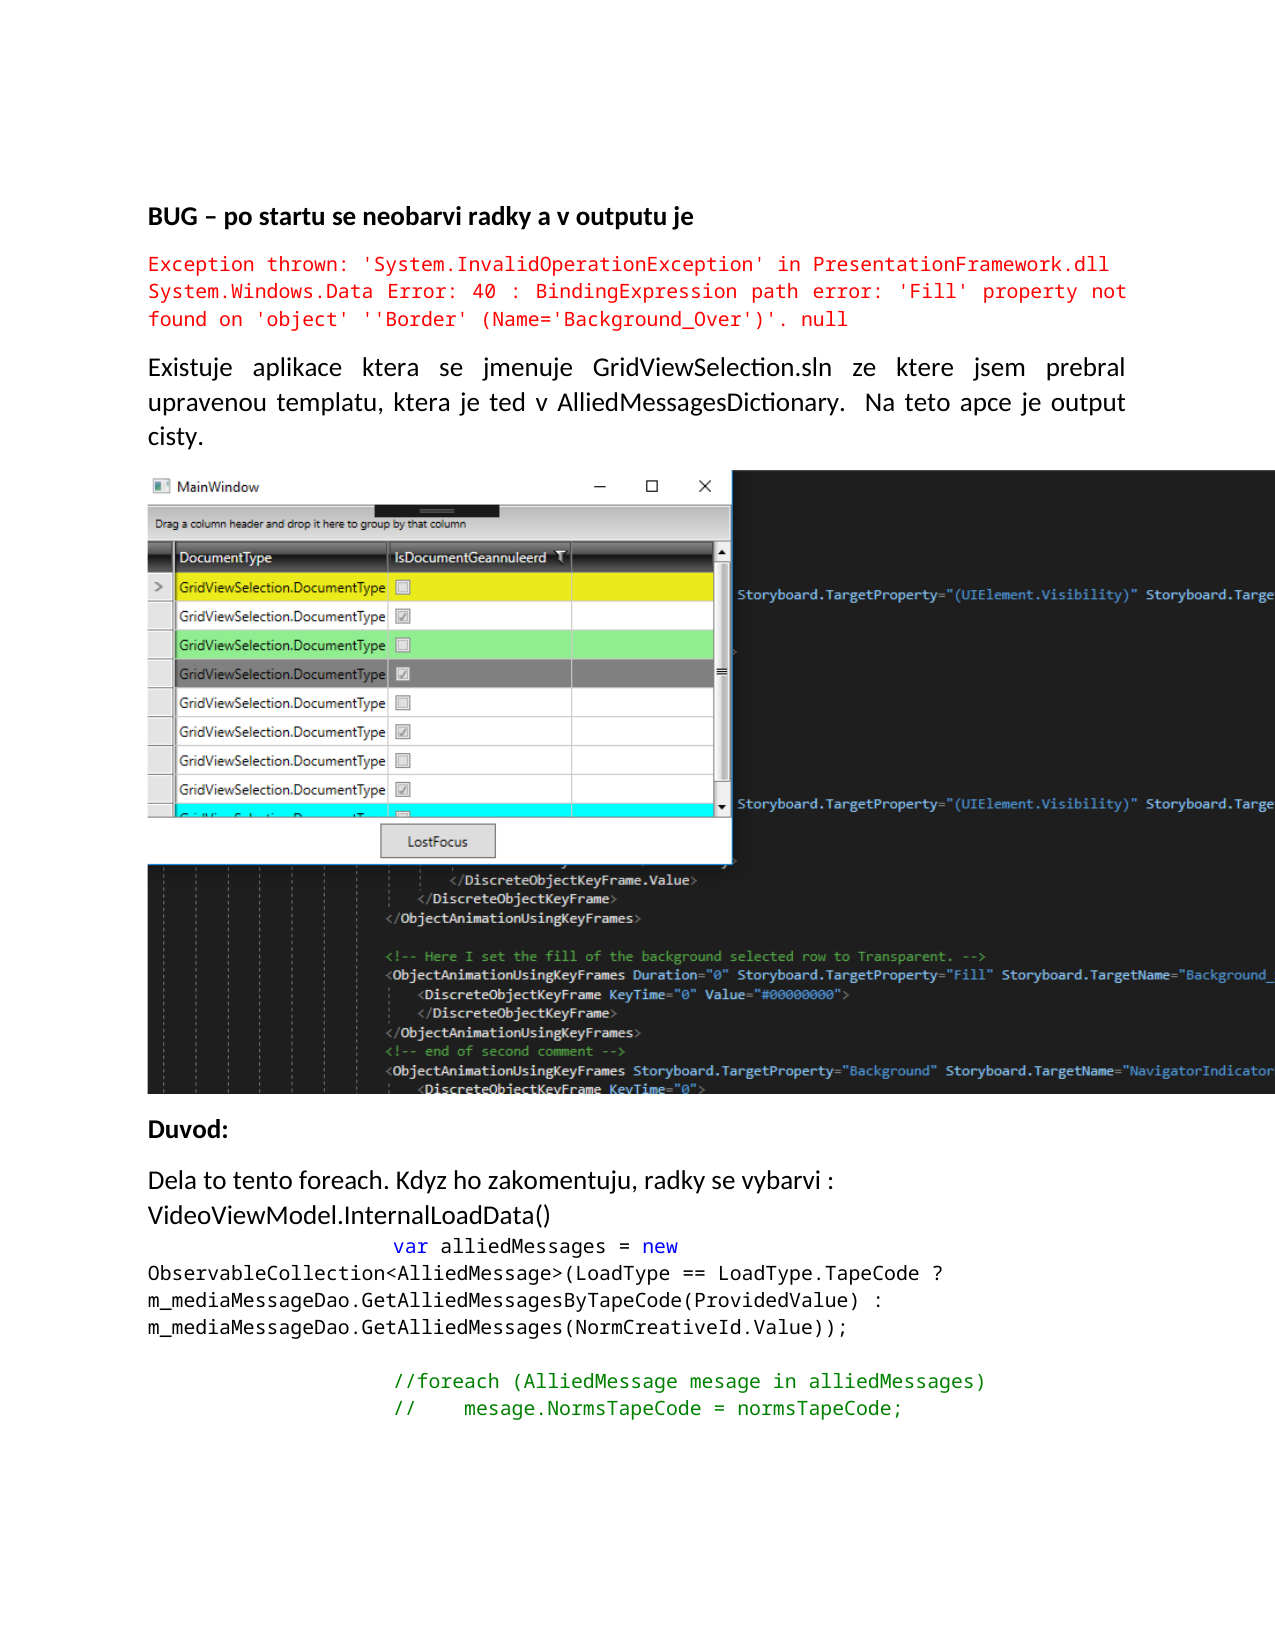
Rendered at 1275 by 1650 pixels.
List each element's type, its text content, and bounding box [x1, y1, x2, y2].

text //foreach (AlliedMessage mesage in alliedMessages) [148, 1368, 1127, 1394]
text System.Windows.Data Error: 40 : BindingExpression path error: 'Fill' property not found on 'object' ''Border' (Name='Background_Over')'. null [148, 277, 1127, 332]
text Duvod: [148, 1112, 1127, 1145]
text Existuje aplikace ktera se jmenuje GridViewSelection.sln ze ktere jsem prebral upravenou templatu, ktera je ted v AlliedMessagesDictionary. Na teto apce je output cisty. [148, 350, 1127, 452]
text Dela to tento foreach. Kdyz ho zakomentuju, radky se vybarvi : [148, 1163, 1127, 1197]
text // mesage.NormsTapeCode = normsTapeCode; [148, 1394, 1127, 1422]
text var alliedMessages = new ObservableCollection<AlliedMessage>(LoadType == LoadType.TapeCode ? m_mediaMessageDao.GetAlliedMessagesByTapeCode(ProvidedValue) : m_mediaMessageDao.GetAlliedMessages(NormCreativeId.Value)); [148, 1233, 1127, 1341]
text Exception thrown: 'System.InvalidOperationException' in PresentationFramework.dll [148, 250, 1127, 277]
text BUG – po startu se neobarvi radky a v outputu je [148, 199, 1127, 232]
text VideoViewModel.InternalLoadData() [148, 1198, 1127, 1231]
